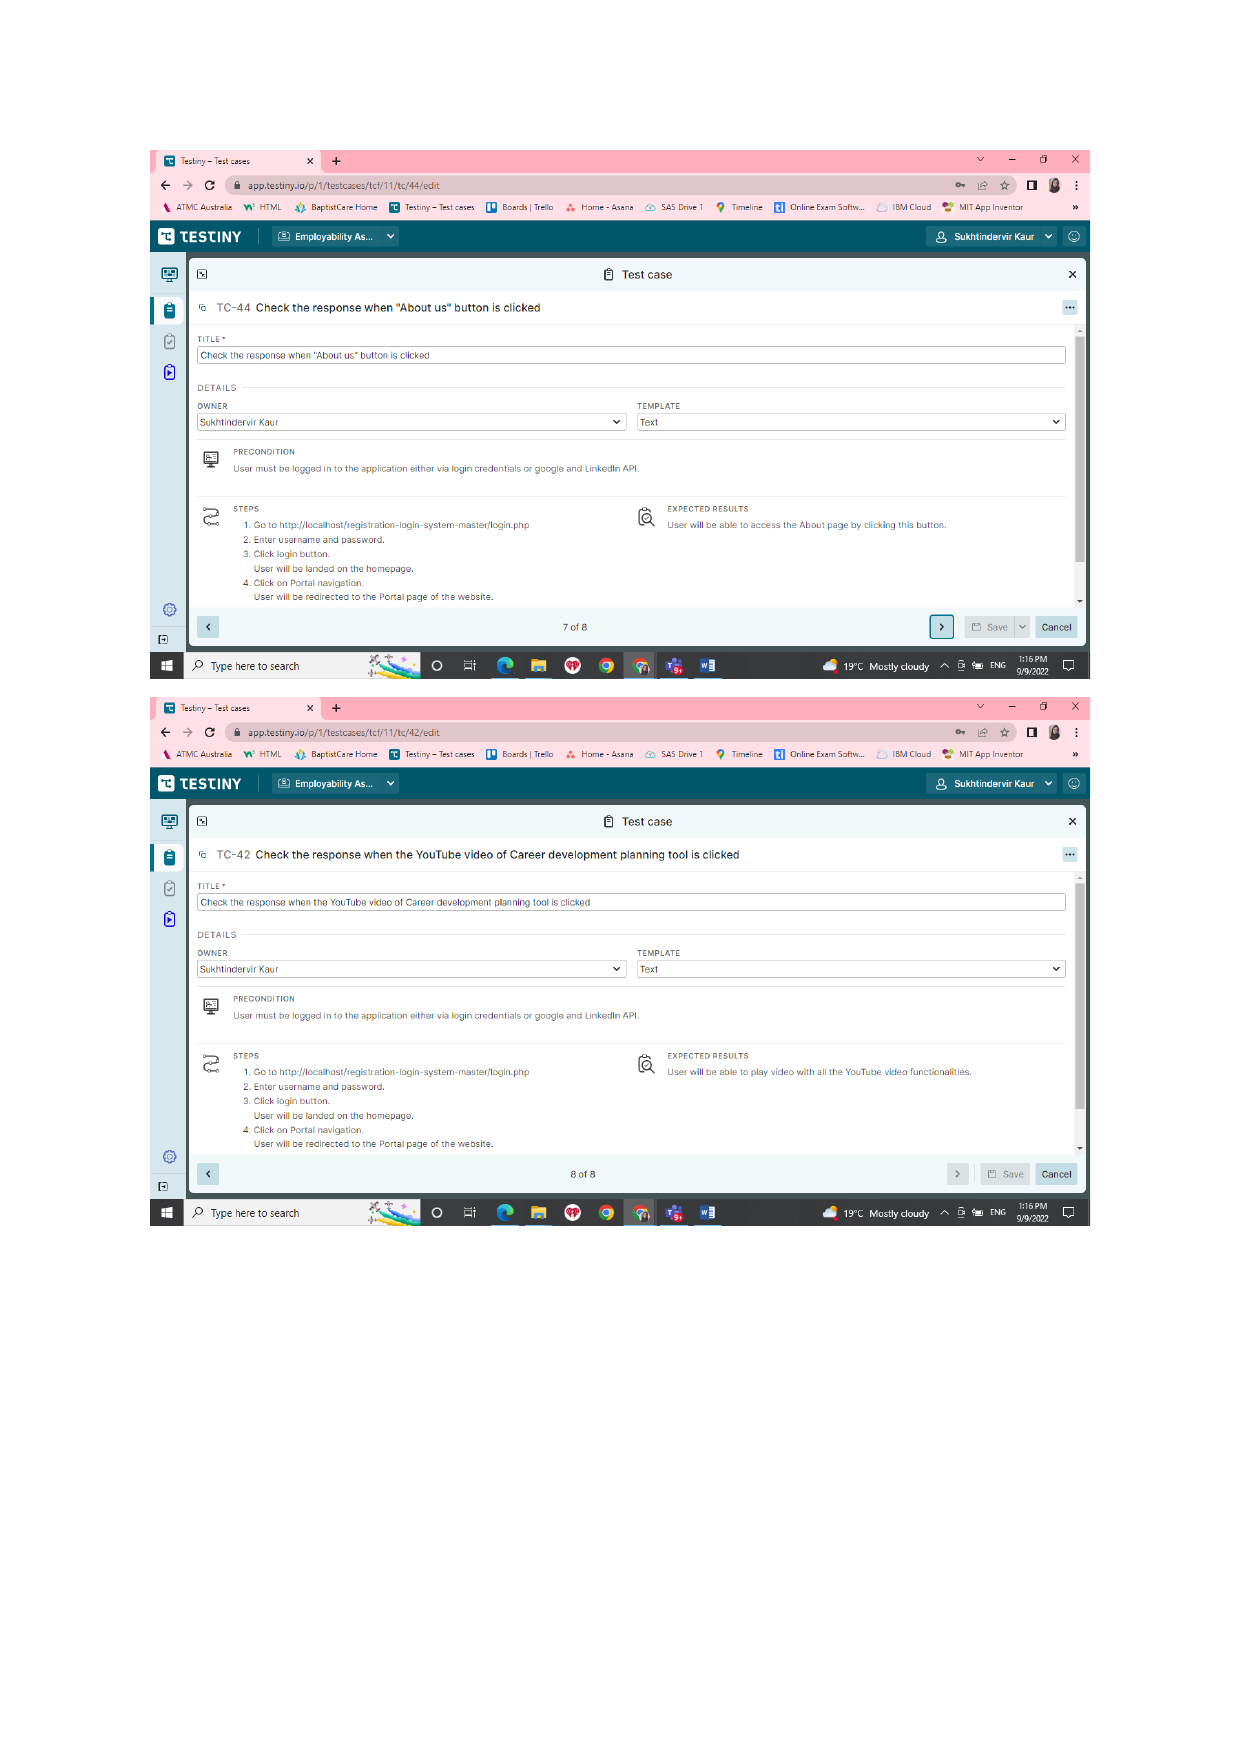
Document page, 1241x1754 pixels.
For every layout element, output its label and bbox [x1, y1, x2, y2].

picture [927, 227, 1056, 246]
picture [150, 150, 1091, 220]
picture [223, 779, 230, 789]
picture [159, 229, 174, 244]
picture [208, 779, 215, 786]
picture [208, 232, 215, 239]
picture [159, 776, 174, 791]
picture [150, 253, 1091, 679]
picture [190, 779, 196, 789]
picture [150, 800, 1091, 1226]
picture [190, 232, 196, 242]
picture [1063, 774, 1085, 793]
picture [150, 697, 1091, 767]
picture [1063, 227, 1085, 246]
picture [223, 232, 230, 242]
picture [927, 774, 1056, 793]
picture [181, 232, 187, 239]
picture [273, 774, 398, 793]
picture [181, 779, 187, 786]
picture [273, 227, 398, 246]
